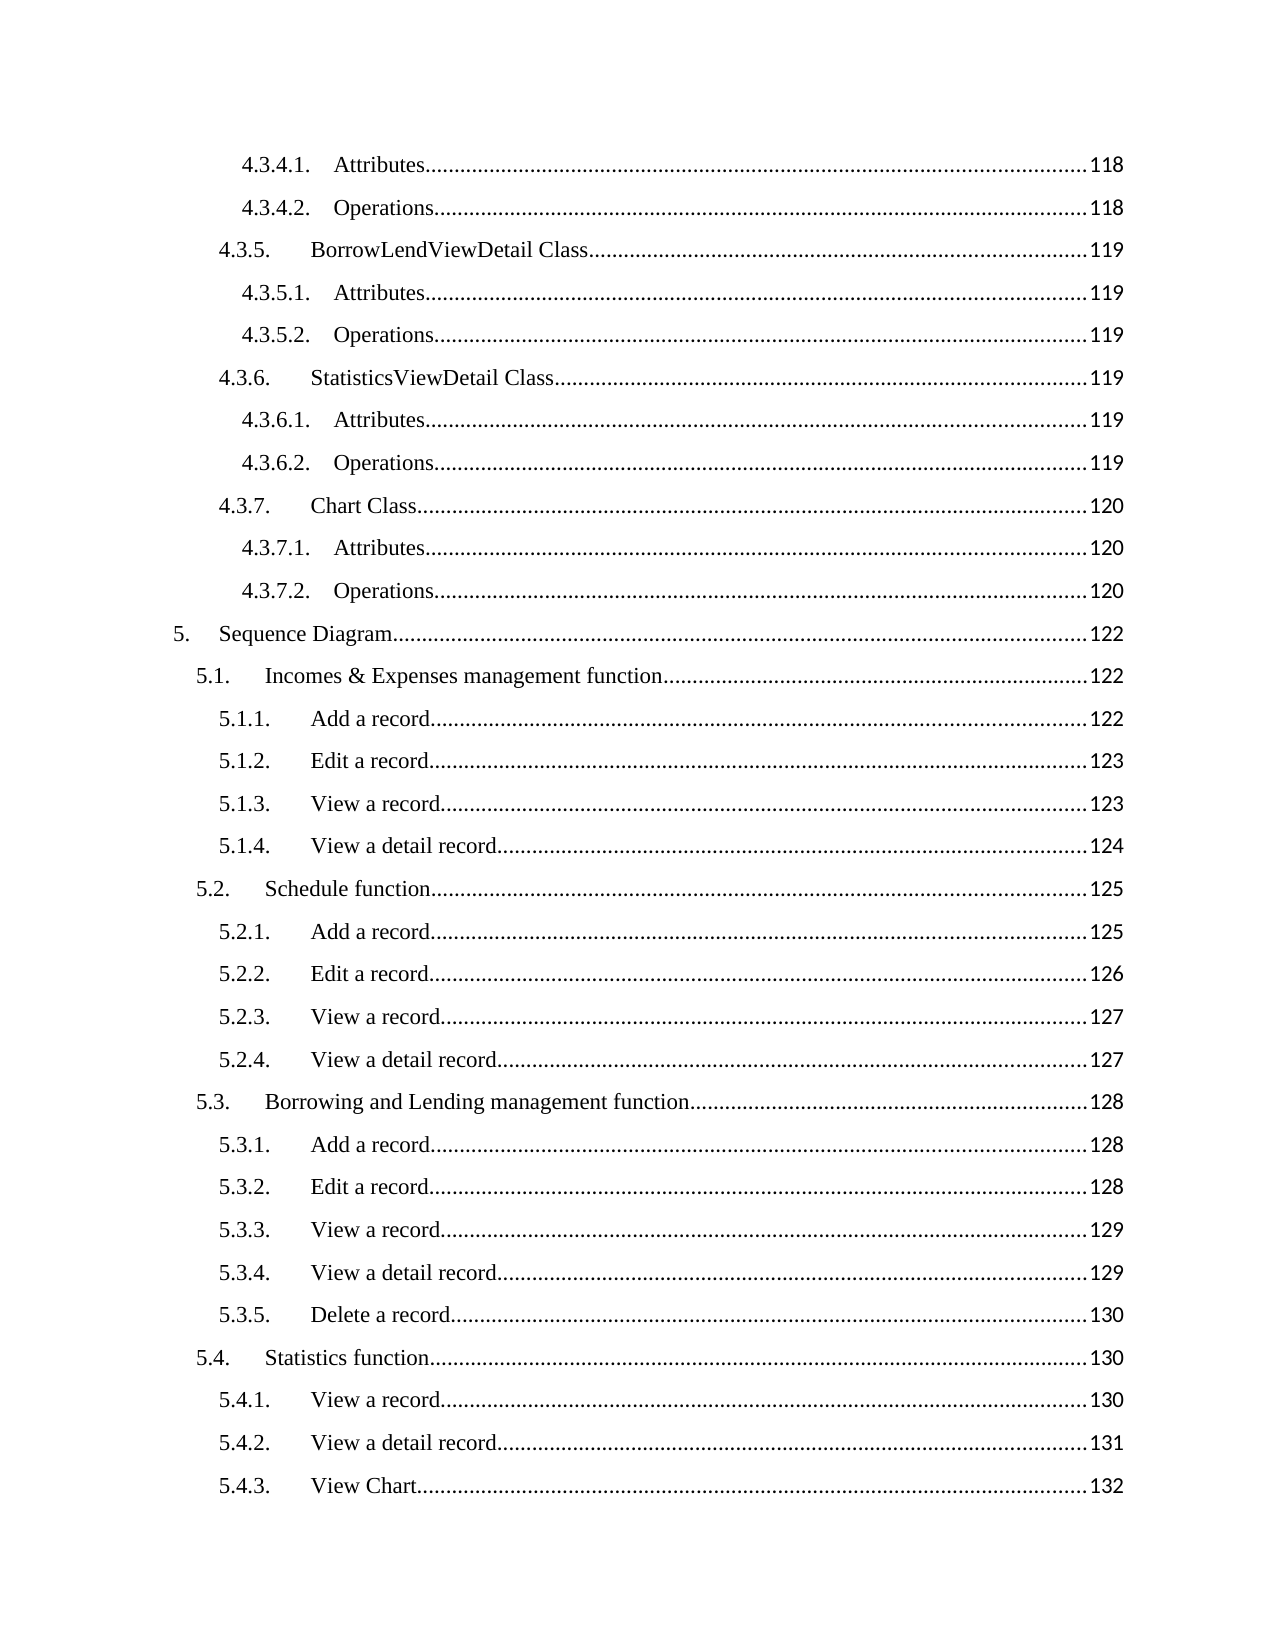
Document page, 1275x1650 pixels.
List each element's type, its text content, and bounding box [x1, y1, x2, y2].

text 5.4.1. View a record 130 [219, 1386, 1125, 1413]
text 4.3.5. BorrowLendViewDetail Class 119 [219, 235, 1125, 263]
text 5.4.3. View Chart 132 [219, 1471, 1125, 1499]
text 5.2.1. Add a record 125 [219, 917, 1125, 945]
text 5.3.3. View a record 129 [219, 1215, 1125, 1243]
text 4.3.5.2. Operations 119 [242, 320, 1125, 348]
text 4.3.7.1. Attributes 120 [242, 533, 1125, 561]
text 4.3.5.1. Attributes 119 [242, 278, 1125, 306]
text 5.3. Borrowing and Lending management function 128 [196, 1087, 1125, 1115]
text 5.3.1. Add a record 128 [219, 1130, 1125, 1158]
text 4.3.6.2. Operations 119 [242, 448, 1125, 476]
text 5. Sequence Diagram 122 [173, 619, 1125, 647]
text 5.4.2. View a detail record 131 [219, 1428, 1125, 1456]
text 5.4. Statistics function 130 [196, 1343, 1125, 1371]
text 5.1. Incomes & Expenses management function 122 [196, 661, 1125, 689]
text 5.1.3. View a record 123 [219, 789, 1125, 817]
text 4.3.6. StatisticsViewDetail Class 119 [219, 363, 1125, 391]
text 5.2.3. View a record 127 [219, 1002, 1125, 1030]
text 5.2.2. Edit a record 126 [219, 959, 1125, 987]
text 5.3.4. View a detail record 129 [219, 1258, 1125, 1286]
text 4.3.6.1. Attributes 119 [242, 406, 1125, 434]
text 5.1.2. Edit a record 123 [219, 746, 1125, 774]
text 5.1.4. View a detail record 124 [219, 832, 1125, 860]
text 4.3.7. Chart Class 120 [219, 491, 1125, 519]
text 5.2.4. View a detail record 127 [219, 1045, 1125, 1073]
text 4.3.7.2. Operations 120 [242, 576, 1125, 604]
text 5.2. Schedule function 125 [196, 874, 1125, 902]
text 5.3.2. Edit a record 128 [219, 1172, 1125, 1201]
text 4.3.4.1. Attributes 118 [242, 150, 1125, 178]
text 5.1.1. Add a record 122 [219, 704, 1125, 732]
text 4.3.4.2. Operations 118 [242, 193, 1125, 221]
text 5.3.5. Delete a record 130 [219, 1300, 1125, 1328]
